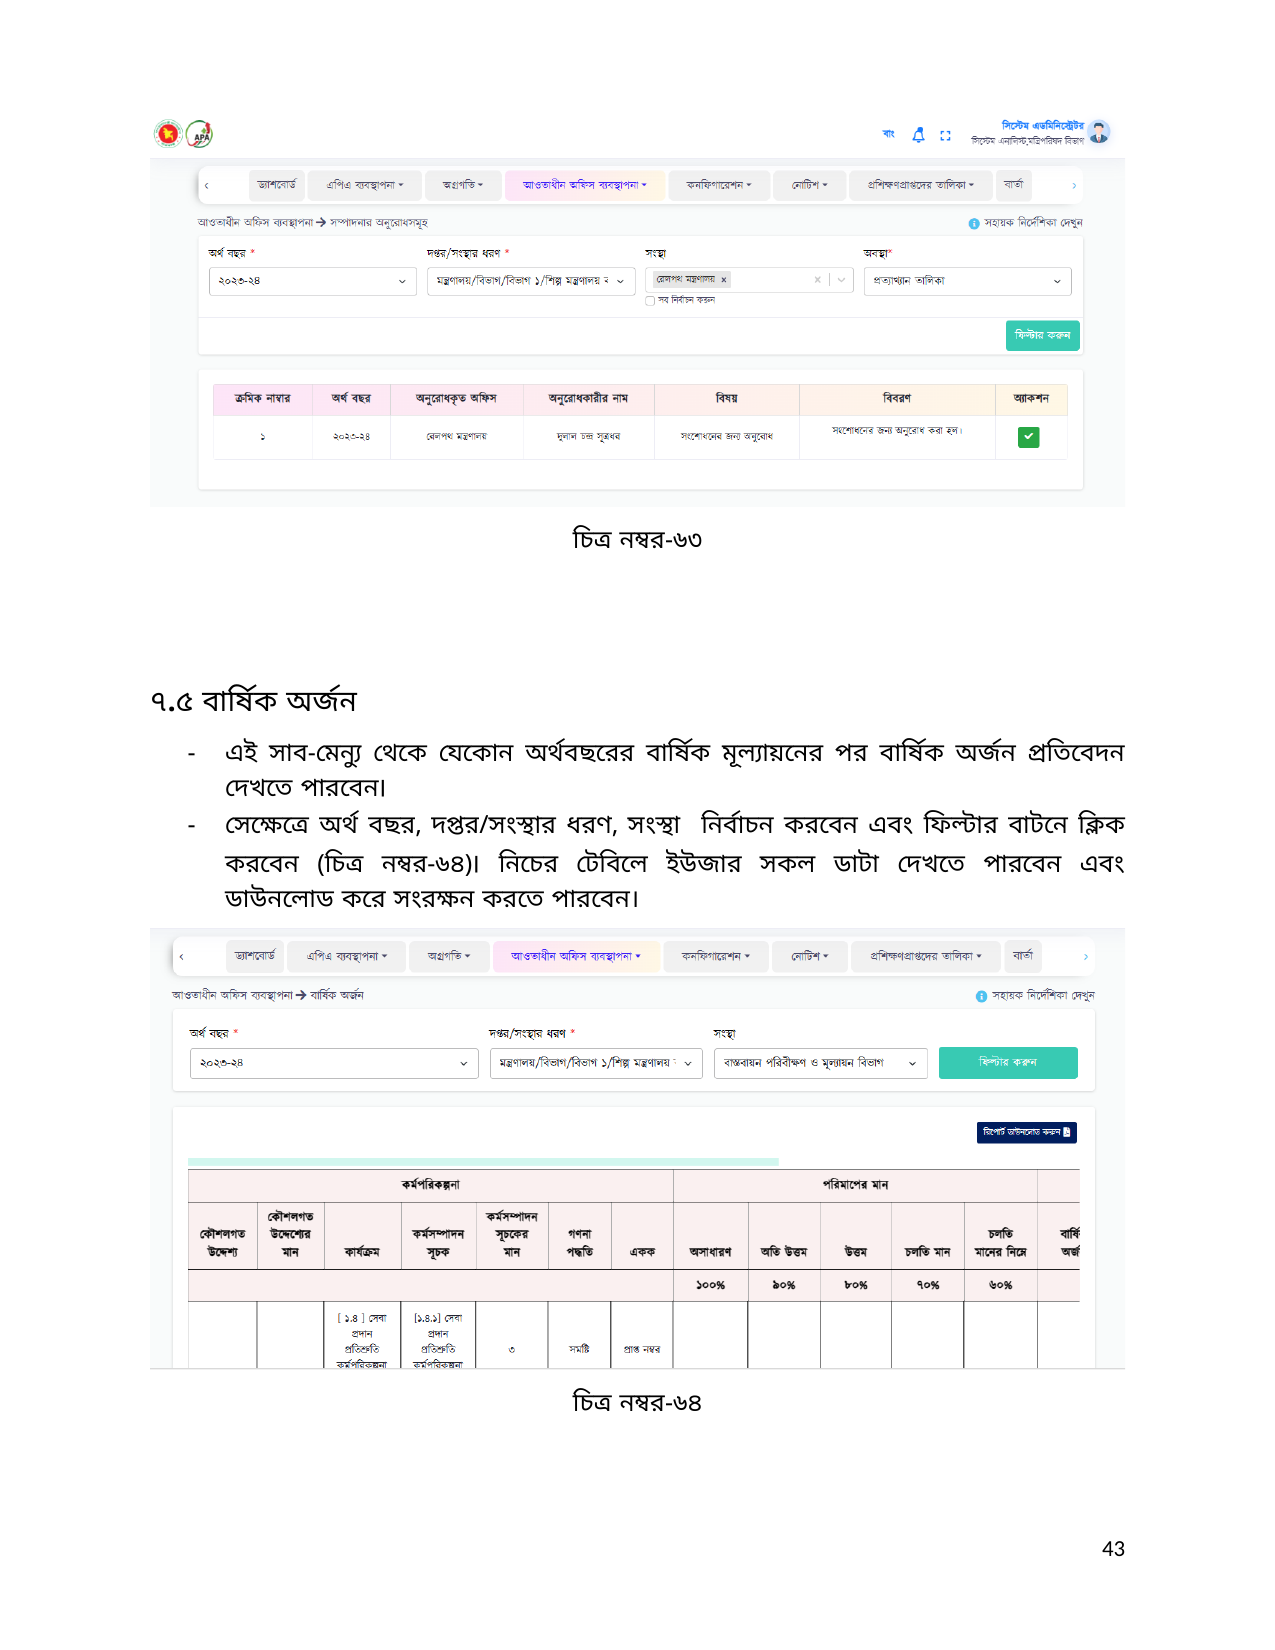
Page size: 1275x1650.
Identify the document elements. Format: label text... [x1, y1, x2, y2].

picture [150, 928, 1125, 1370]
text চিত্র নম্বর-৬৩ [150, 522, 1125, 556]
list এই সাব-মেন্যু থেকে যেকোন অর্থবছরের বার্ষিক মূল্যায়নের পর বার্ষিক অর্জন প্রতিবেদন দেখতে পারবেন। [187, 735, 1125, 802]
subtitle ৭.৫ বার্ষিক অর্জন [150, 681, 1125, 720]
list সেক্ষেত্রে অর্থ বছর, দপ্তর/সংস্থার ধরণ, সংস্থা নির্বাচন করবেন এবং ফিল্টার বাটনে ক্লিক করবেন (চিত্র নম্বর-৬৪)। নিচের টেবিলে ইউজার সকল ডাটা দেখতে পারবেন এবং ডাউনলোড করে সংরক্ষন করতে পারবেন। [187, 807, 1125, 913]
text চিত্র নম্বর-৬৪ [150, 1384, 1125, 1418]
picture [150, 112, 1125, 507]
